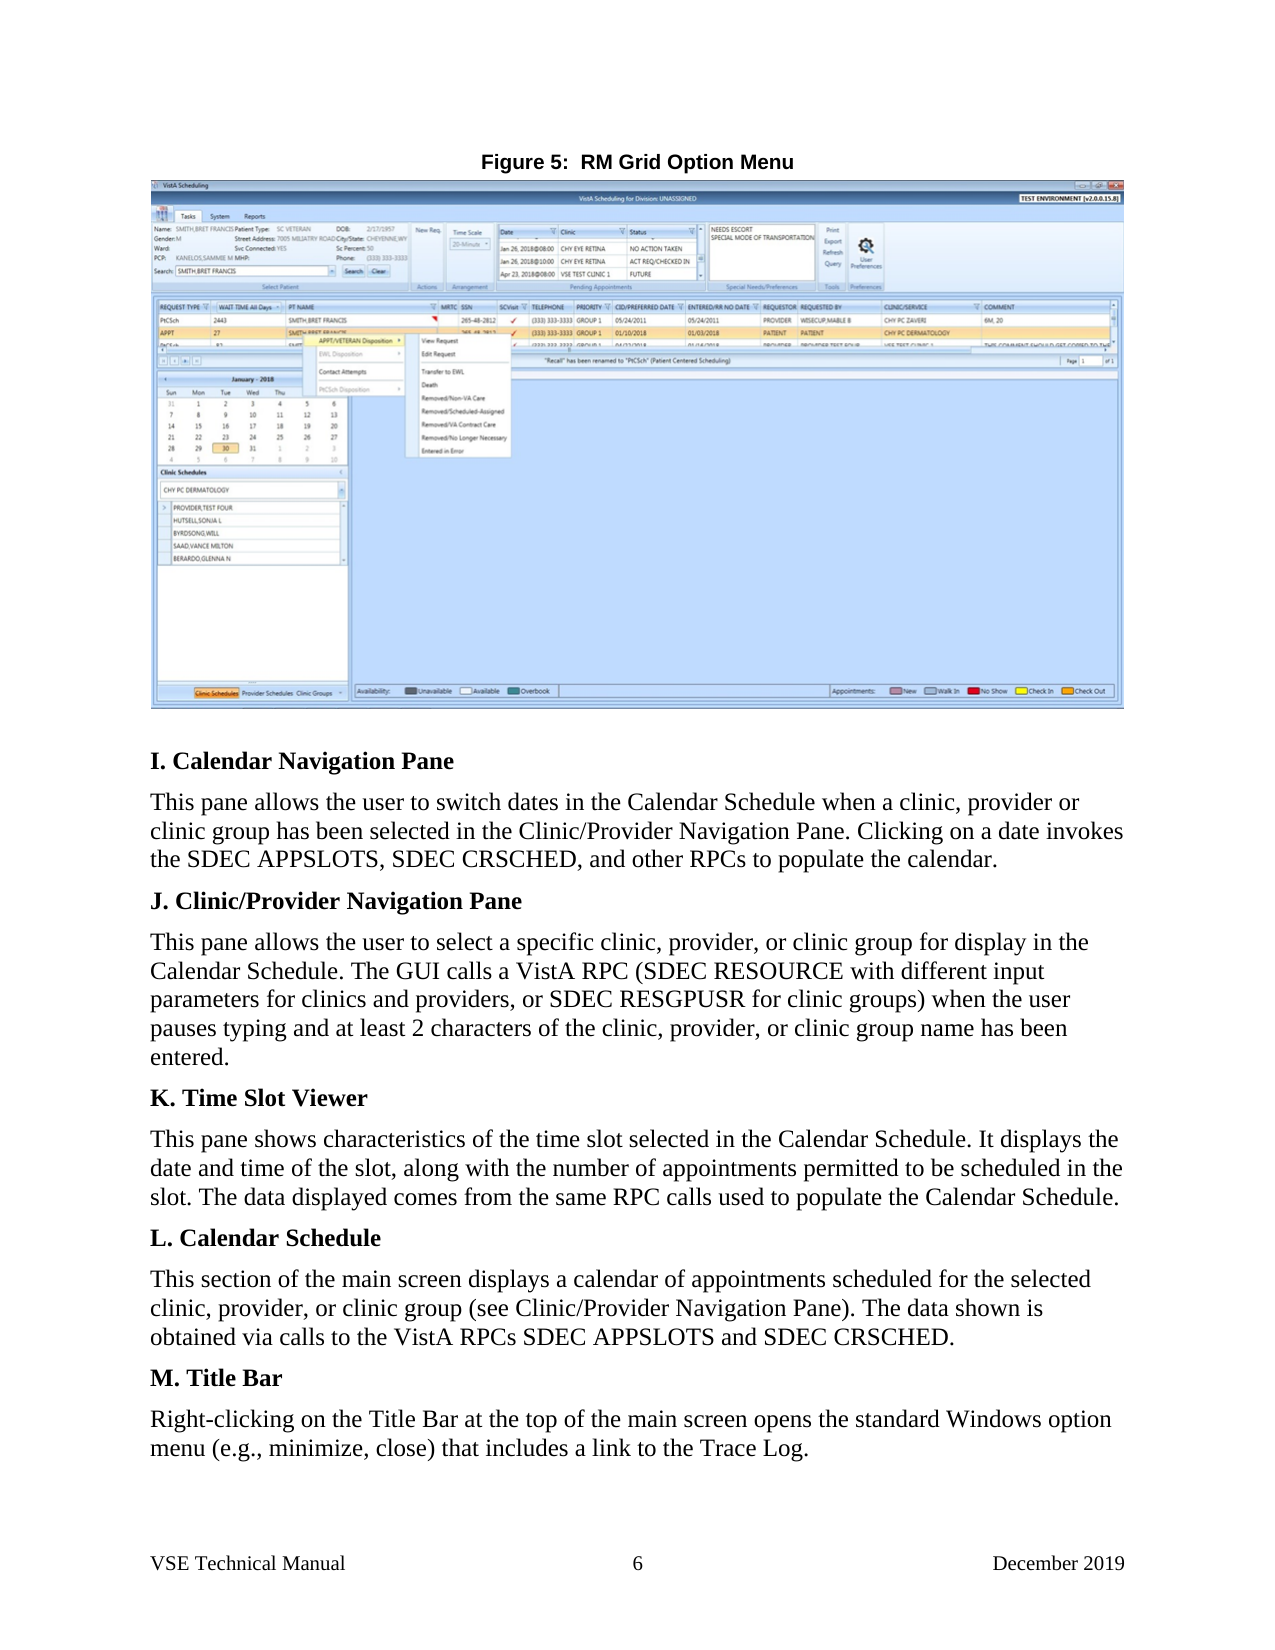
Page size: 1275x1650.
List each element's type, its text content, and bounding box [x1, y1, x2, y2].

text This pane allows the user to switch dates in the Calendar Schedule when a clinic, provider or clinic group has been selected in the Clinic/Provider Navigation Pane. Clicking on a date invokes the SDEC APPSLOTS, SDEC CRSCHED, and other RPCs to populate the calendar. [150, 787, 1125, 873]
text Figure 5: RM Grid Option Menu [150, 150, 1125, 174]
text This section of the main screen displays a calendar of appointments scheduled for the selected clinic, provider, or clinic group (see Clinic/Provider Navigation Pane). The data shown is obtained via calls to the VistA RPCs SDEC APPSLOTS and SDEC CRSCHED. [150, 1264, 1125, 1351]
text L. Calendar Schedule [150, 1223, 1125, 1252]
text M. Title Bar [150, 1363, 1125, 1392]
text K. Time Slot Viewer [150, 1083, 1125, 1112]
picture [151, 180, 1124, 709]
text J. Clinic/Provider Navigation Pane [150, 886, 1125, 914]
text I. Calendar Navigation Pane [150, 746, 1125, 774]
text Right-clicking on the Title Bar at the top of the main screen opens the standard Windows option menu (e.g., minimize, close) that includes a link to the Trace Log. [150, 1404, 1125, 1462]
text This pane allows the user to select a specific clinic, provider, or clinic group for display in the Calendar Schedule. The GUI calls a VistA RPC (SDEC RESOURCE with different input parameters for clinics and providers, or SDEC RESGPUSR for clinic groups) when the user pauses typing and at least 2 characters of the clinic, provider, or clinic group name has been entered. [150, 927, 1125, 1071]
text This pane shows characteristics of the time slot selected in the Calendar Schedule. It displays the date and time of the slot, along with the number of appointments permitted to be scheduled in the slot. The data displayed comes from the same RPC calls used to populate the Calendar Schedule. [150, 1124, 1125, 1211]
